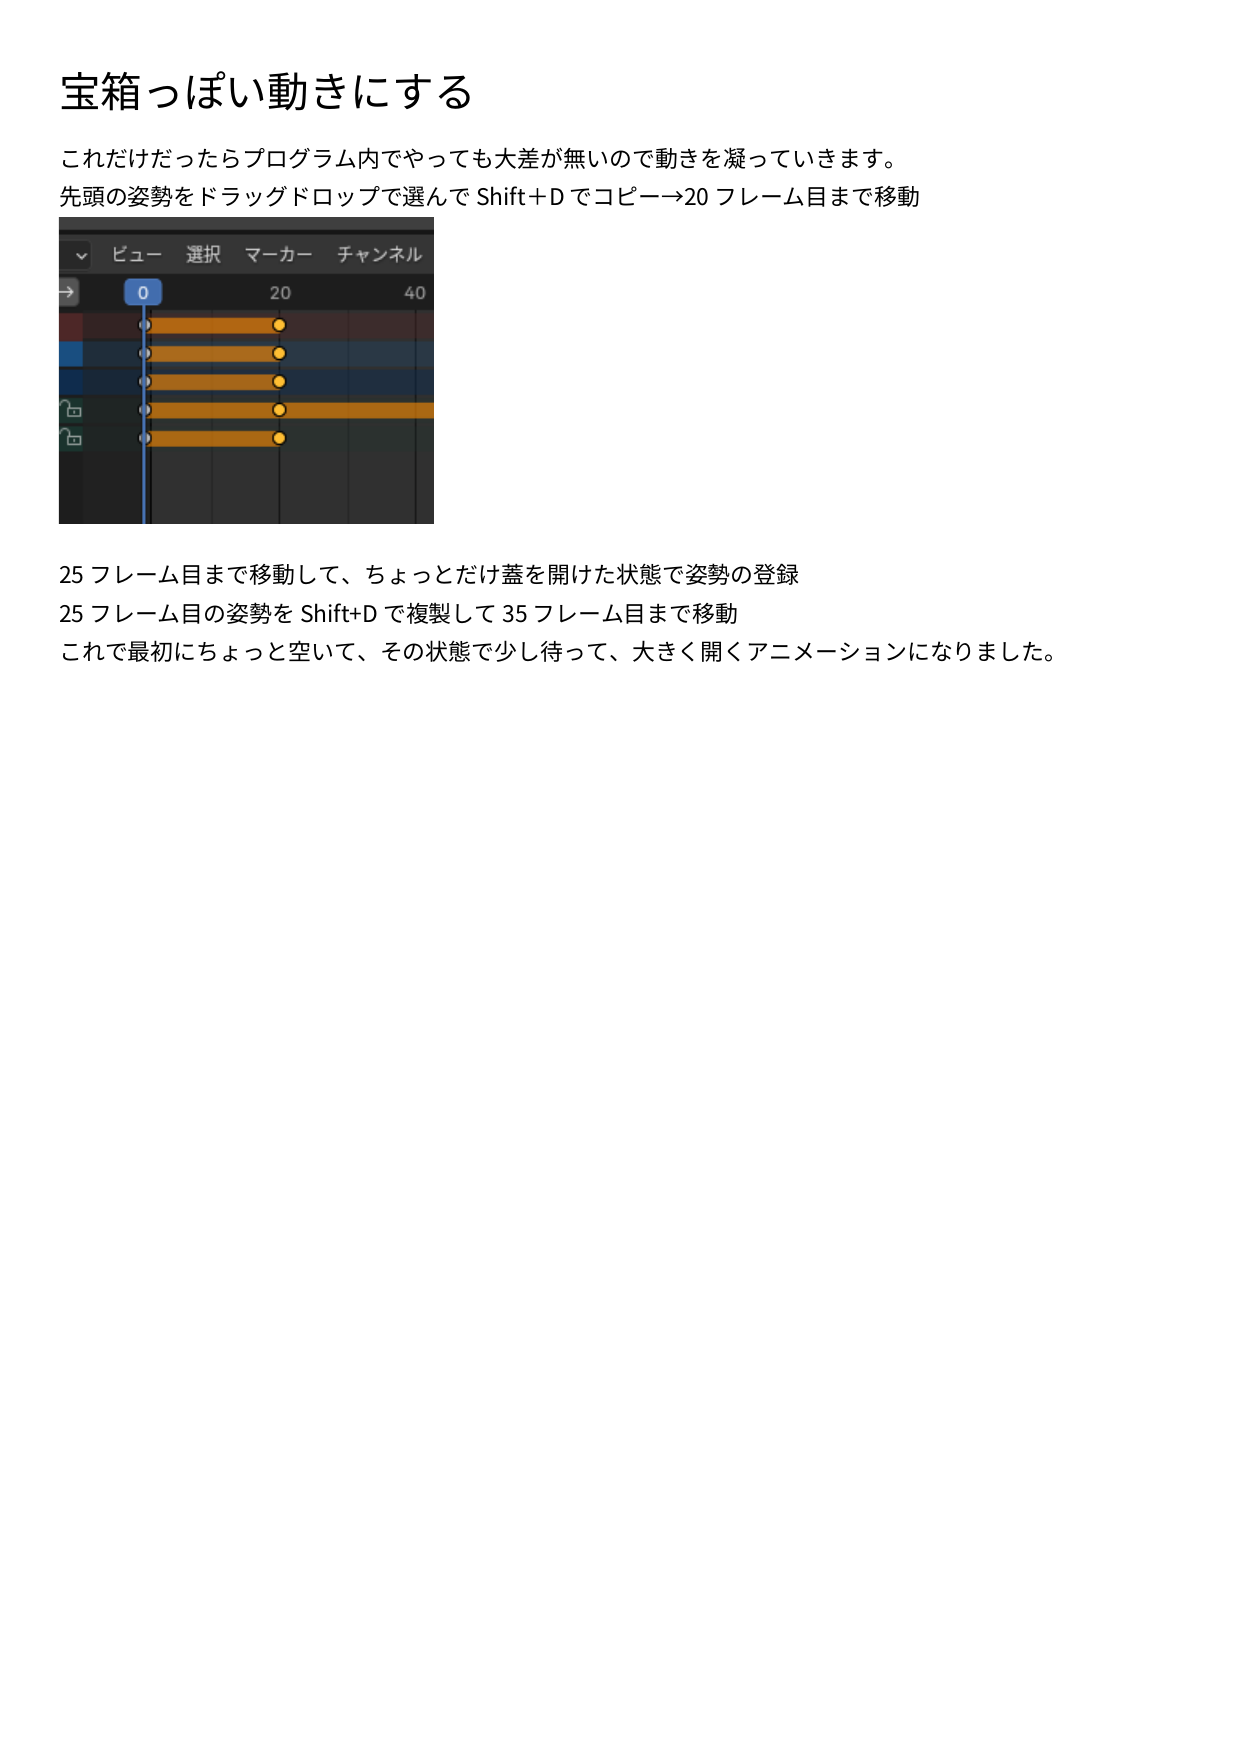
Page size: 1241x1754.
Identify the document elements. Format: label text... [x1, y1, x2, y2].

text これで最初にちょっと空いて、その状態で少し待って、大きく開くアニメーションになりました。 [59, 633, 1181, 667]
subtitle 宝箱っぽい動きにする [59, 59, 1181, 119]
text これだけだったらプログラム内でやっても大差が無いので動きを凝っていきます。 [59, 141, 1181, 174]
text 先頭の姿勢をドラッグドロップで選んでShift＋Dでコピー→20フレーム目まで移動 [59, 179, 1181, 212]
text 25フレーム目の姿勢をShift+Dで複製して35フレーム目まで移動 [59, 595, 1181, 629]
text 25フレーム目まで移動して、ちょっとだけ蓋を開けた状態で姿勢の登録 [59, 557, 1181, 591]
picture [58, 217, 434, 524]
